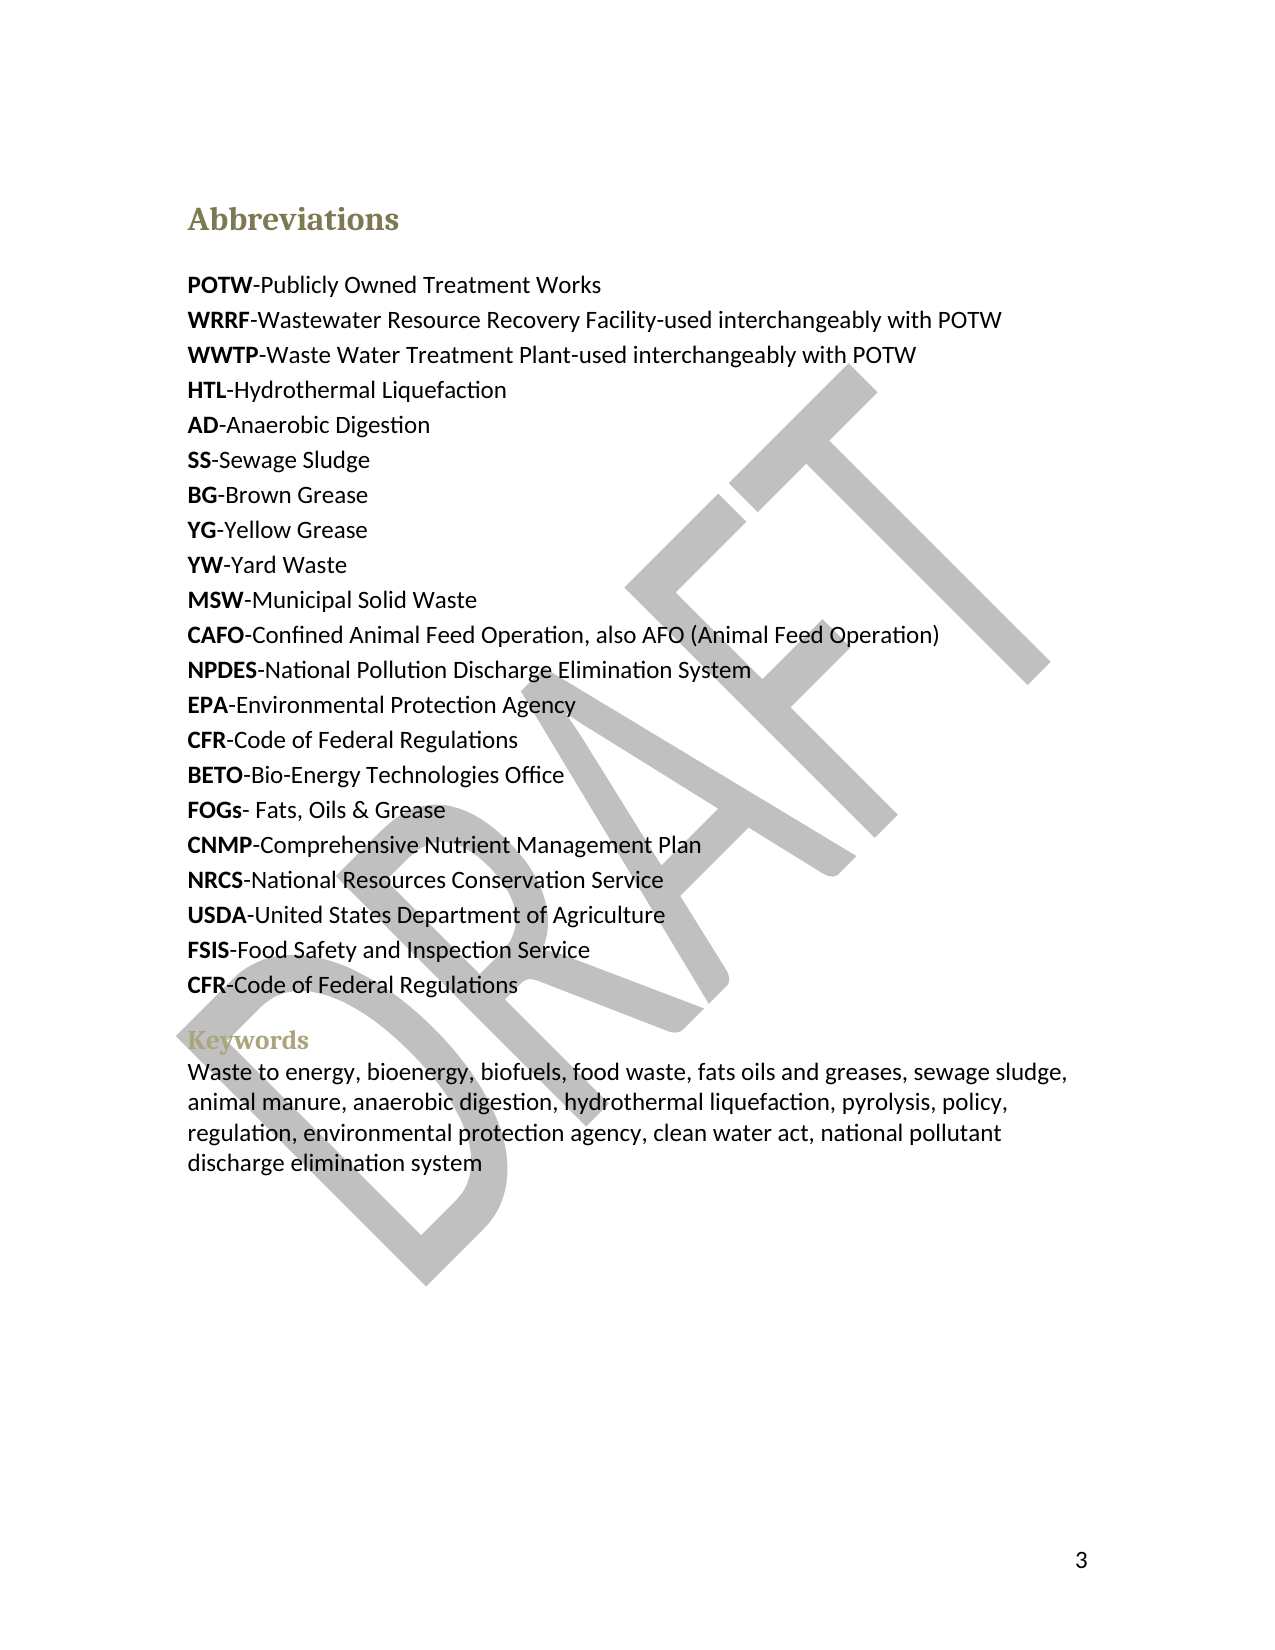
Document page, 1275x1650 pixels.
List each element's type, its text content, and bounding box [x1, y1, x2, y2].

text WRRF-Wastewater Resource Recovery Facility-used interchangeably with POTW [187, 304, 1087, 334]
text HTL-Hydrothermal Liquefaction [187, 374, 1087, 404]
text BETO-Bio-Energy Technologies Office [187, 759, 1087, 789]
text USDA-United States Department of Agriculture [187, 899, 1087, 929]
text YW-Yard Waste [187, 549, 1087, 579]
subtitle Keywords [187, 1025, 1087, 1056]
text Waste to energy, bioenergy, biofuels, food waste, fats oils and greases, sewage sludge, animal manure, anaerobic digestion, hydrothermal liquefaction, pyrolysis, policy, regulation, environmental protection agency, clean water act, national pollutant discharge elimination system [187, 1056, 1087, 1178]
text EPA-Environmental Protection Agency [187, 689, 1087, 719]
text BG-Brown Grease [187, 479, 1087, 509]
subtitle Abbreviations [187, 200, 1087, 238]
text MSW-Municipal Solid Waste [187, 584, 1087, 614]
text CFR-Code of Federal Regulations [187, 724, 1087, 754]
text AD-Anaerobic Digestion SS-Sewage Sludge [187, 409, 1087, 474]
text FSIS-Food Safety and Inspection Service [187, 934, 1087, 964]
text YG-Yellow Grease [187, 514, 1087, 544]
text CAFO-Confined Animal Feed Operation, also AFO (Animal Feed Operation) [187, 619, 1087, 649]
text FOGs- Fats, Oils & Grease [187, 794, 1087, 824]
text CFR-Code of Federal Regulations [187, 969, 1087, 999]
text POTW-Publicly Owned Treatment Works [187, 269, 1087, 299]
text WWTP-Waste Water Treatment Plant-used interchangeably with POTW [187, 339, 1087, 369]
text CNMP-Comprehensive Nutrient Management Plan [187, 829, 1087, 859]
text NPDES-National Pollution Discharge Elimination System [187, 654, 1087, 684]
text NRCS-National Resources Conservation Service [187, 864, 1087, 894]
